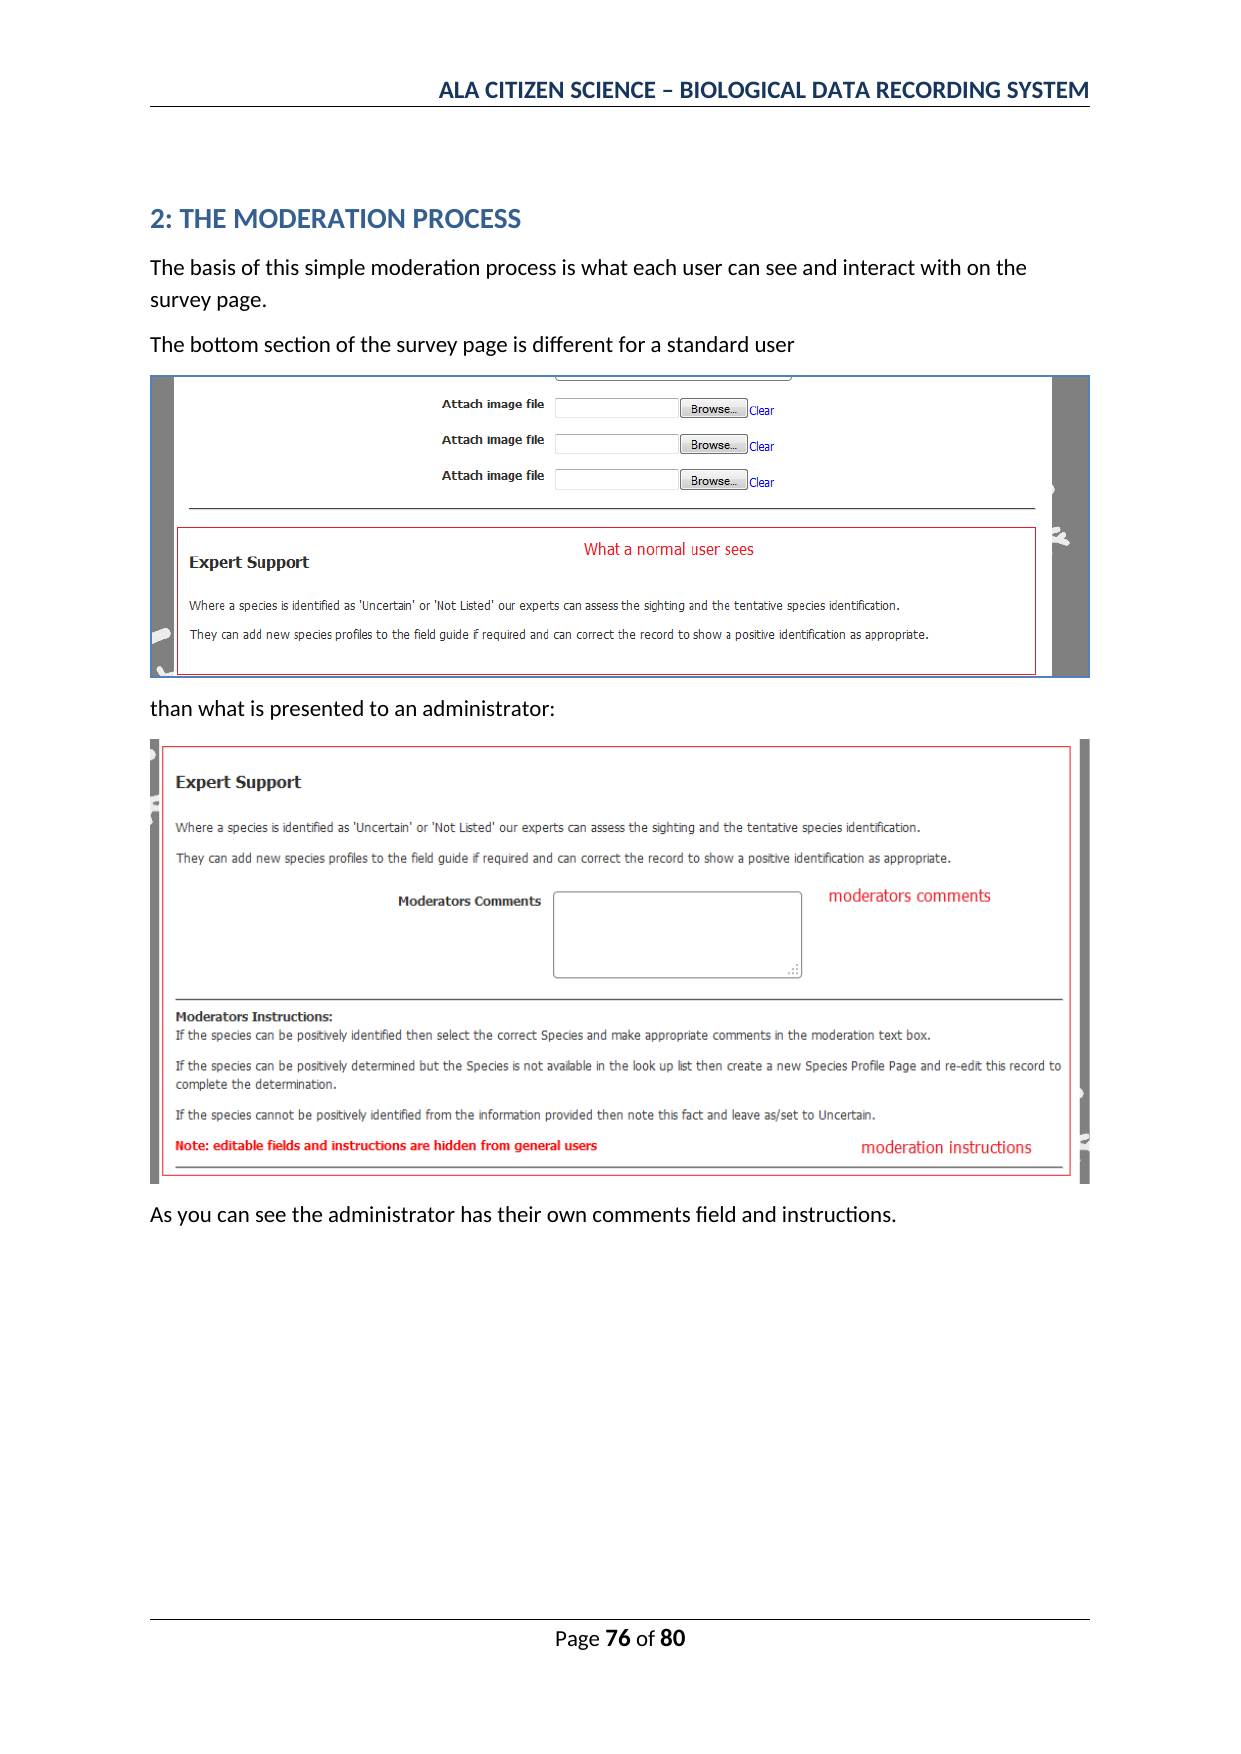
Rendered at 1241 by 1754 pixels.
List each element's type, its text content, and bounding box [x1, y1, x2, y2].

subtitle 2: THE MODERATION PROCESS [150, 200, 1090, 236]
text than what is presented to an administrator: [150, 694, 1090, 722]
text As you can see the administrator has their own comments field and instructions. [150, 1200, 1090, 1228]
text The bottom section of the survey page is different for a standard user [150, 330, 1090, 358]
text The basis of this simple moderation process is what each user can see and interact with on the survey page. [150, 253, 1090, 314]
picture [152, 377, 1088, 676]
picture [150, 739, 1090, 1184]
